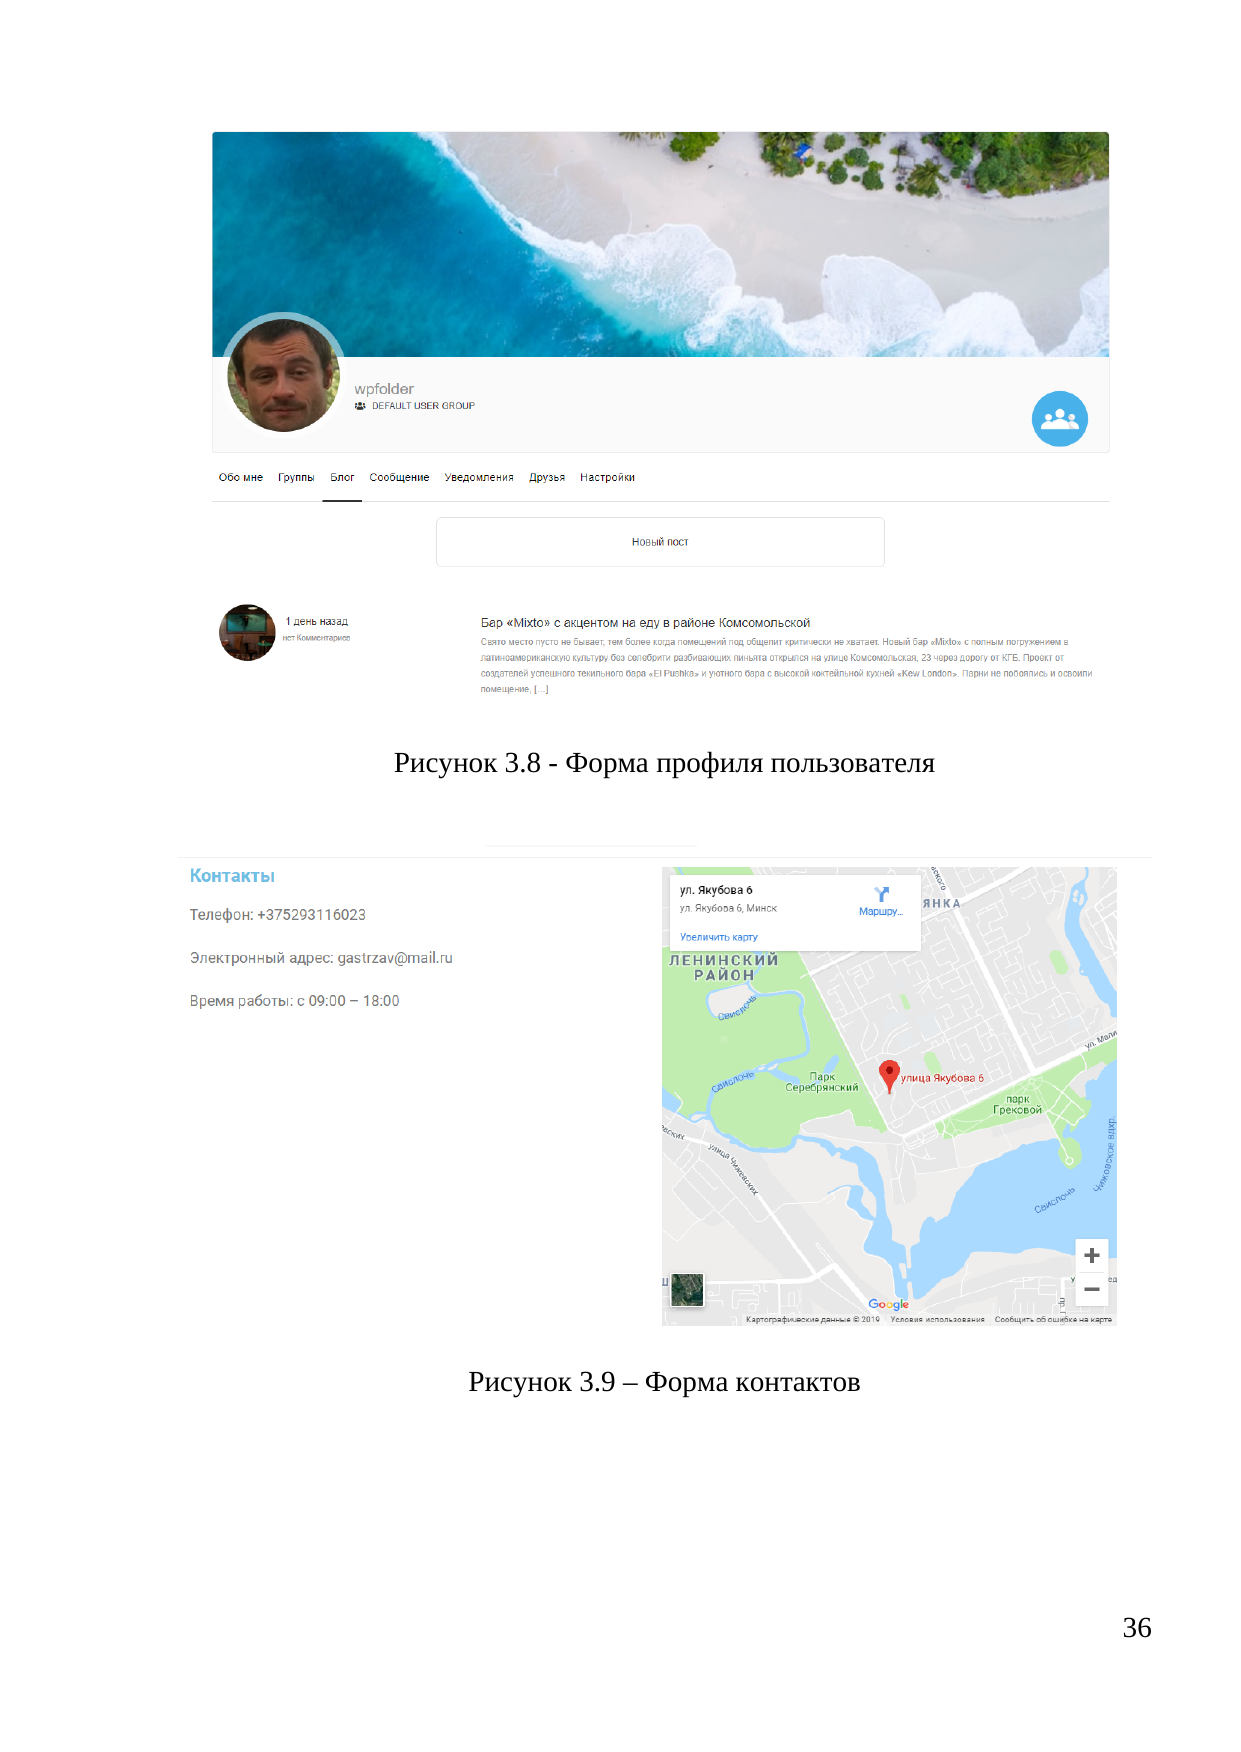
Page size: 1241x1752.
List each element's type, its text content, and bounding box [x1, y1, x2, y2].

picture [205, 118, 1124, 712]
picture [177, 845, 1152, 1331]
text Рисунок 3.9 – Форма контактов [177, 1364, 1152, 1398]
text Рисунок 3.8 - Форма профиля пользователя [177, 745, 1152, 778]
